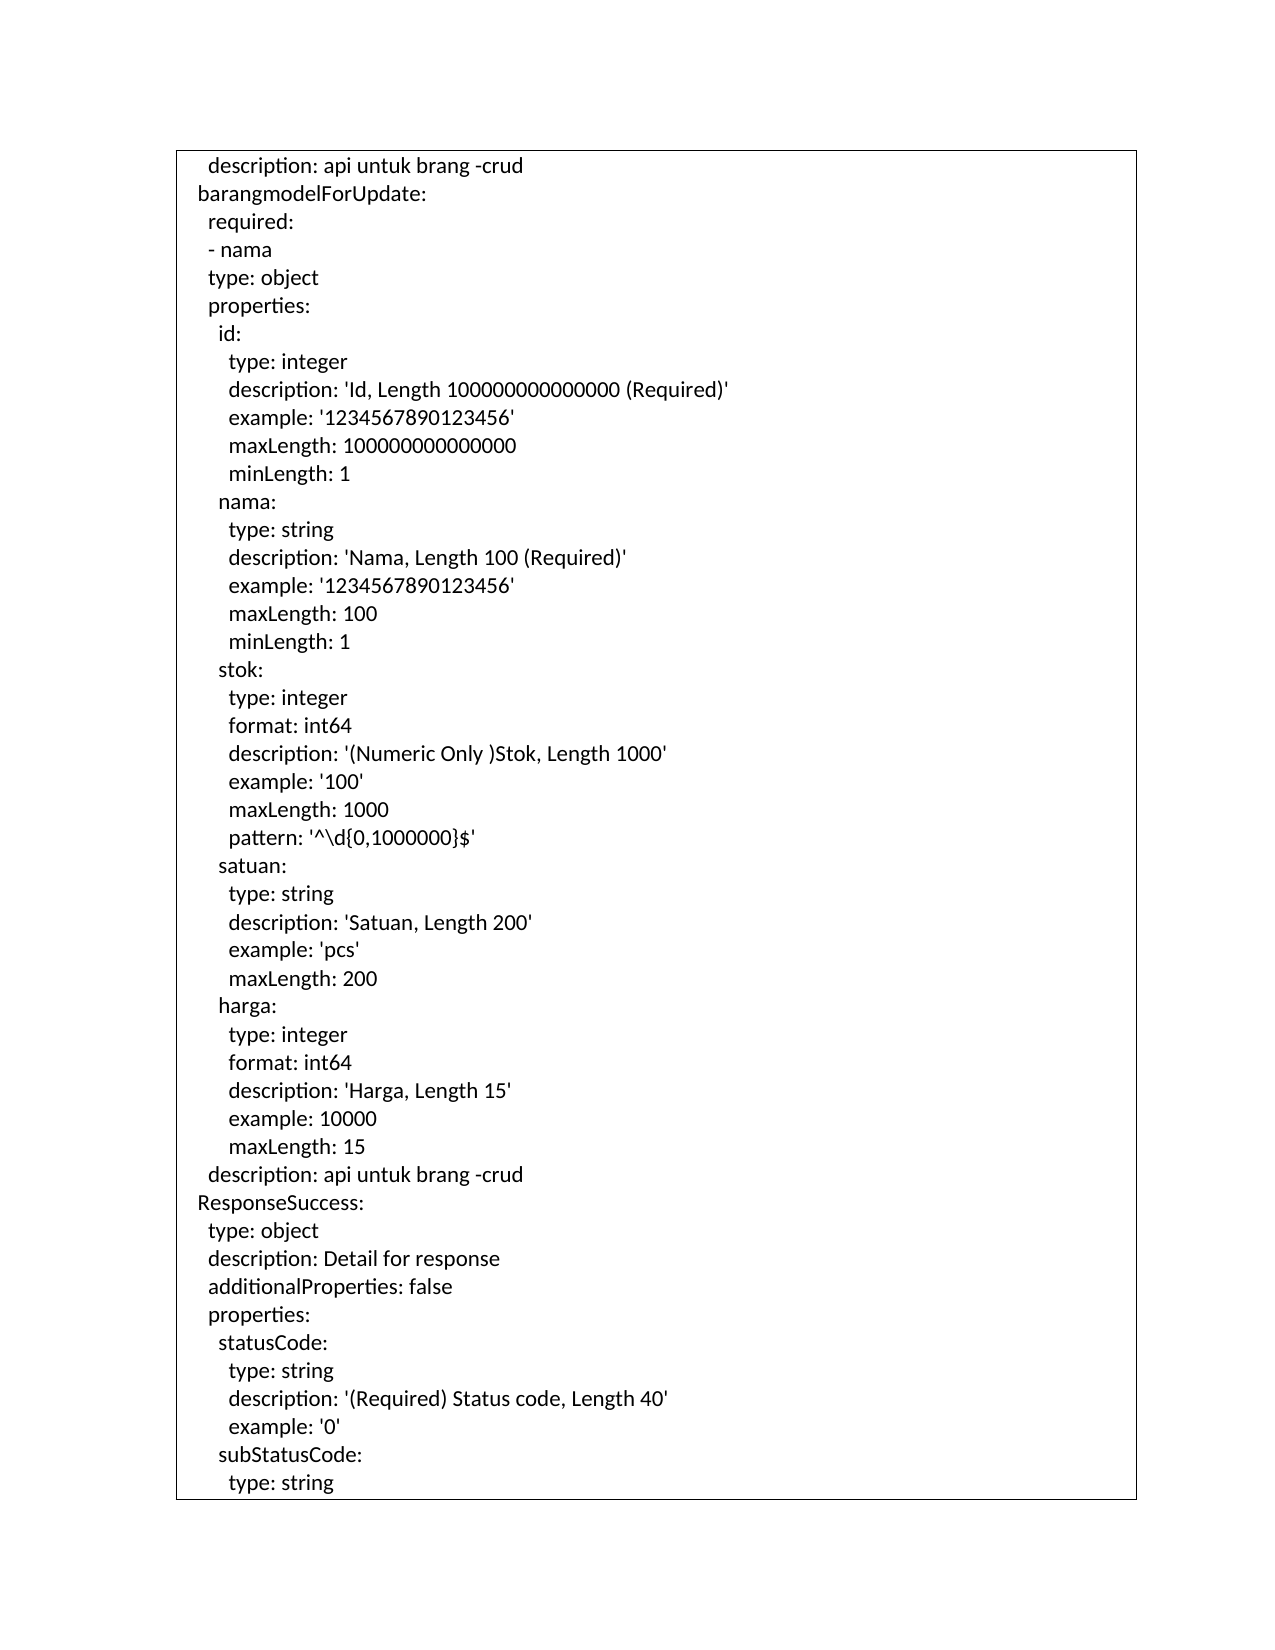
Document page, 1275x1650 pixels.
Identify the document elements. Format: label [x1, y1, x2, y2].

table_header [177, 151, 1136, 1499]
